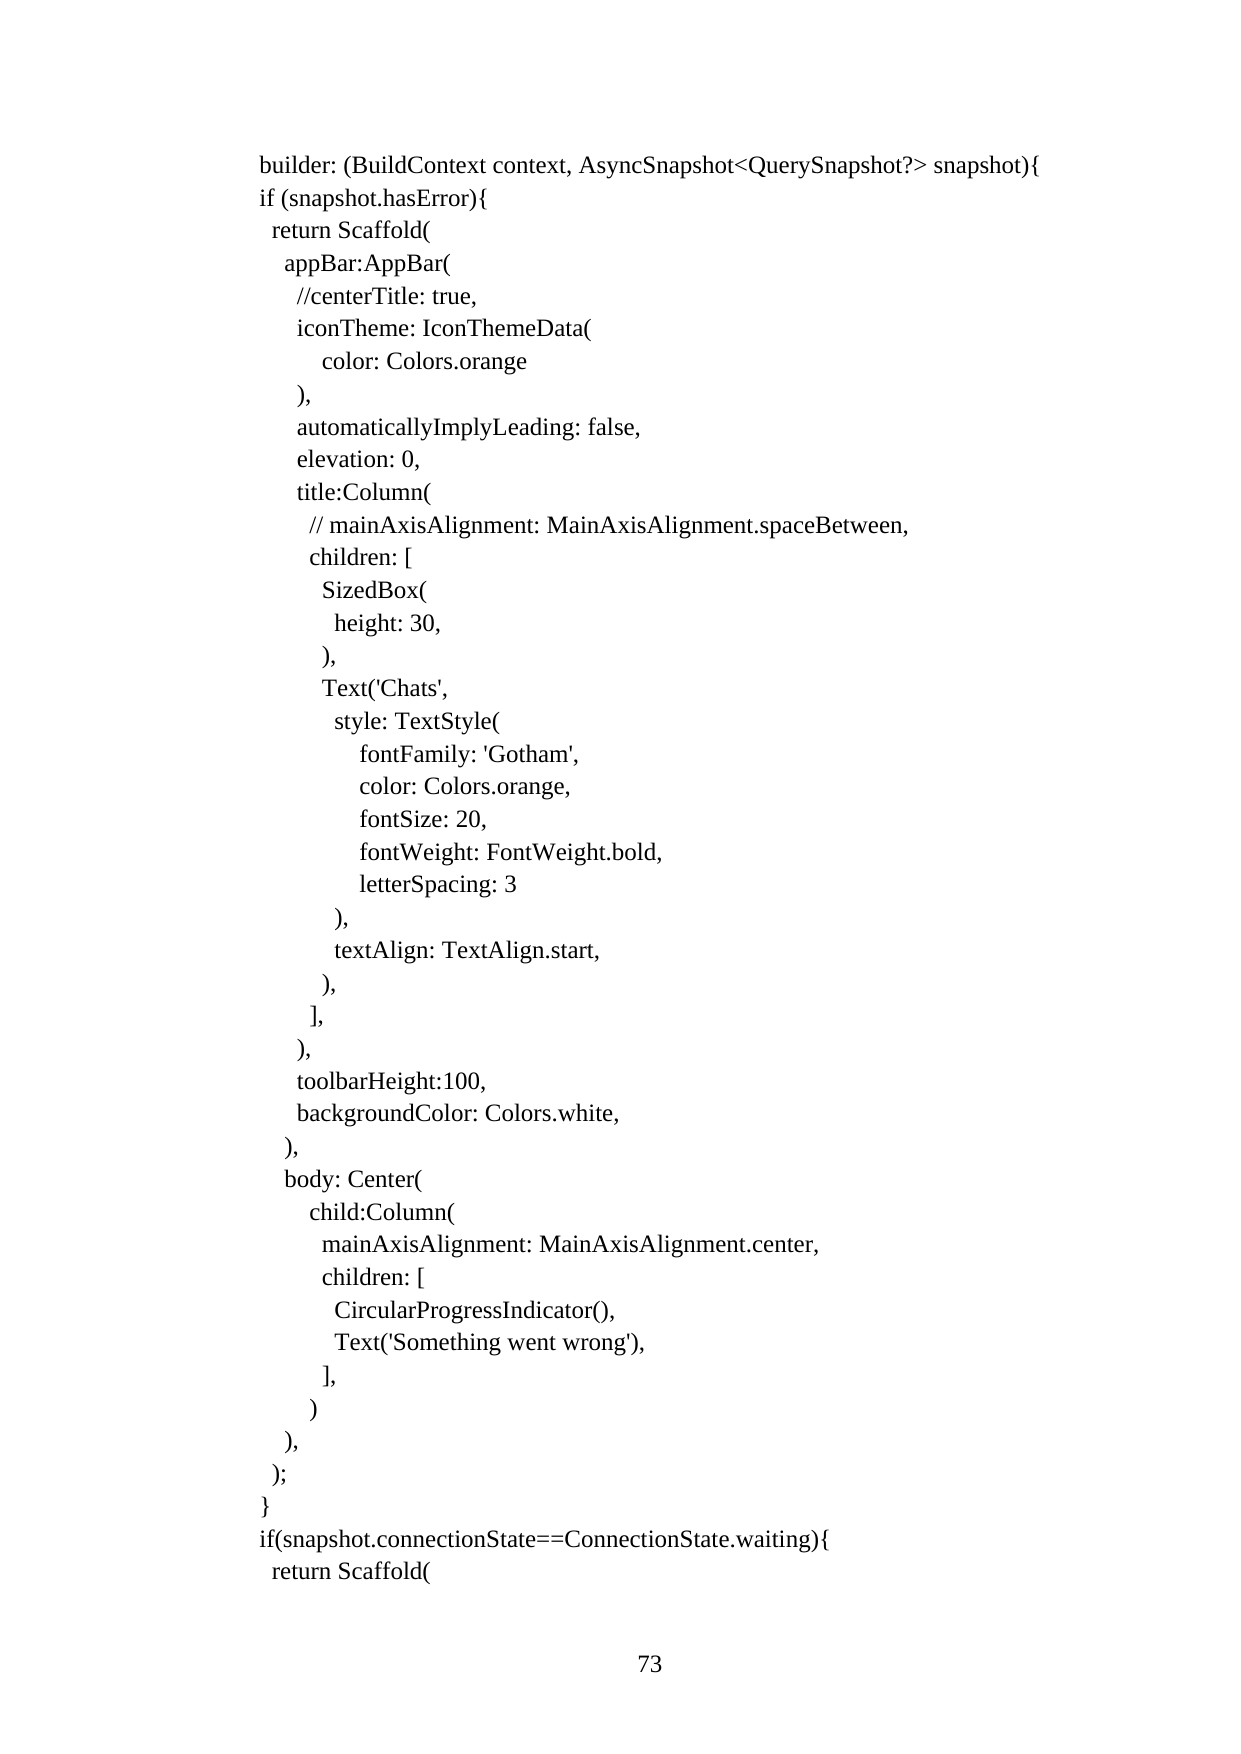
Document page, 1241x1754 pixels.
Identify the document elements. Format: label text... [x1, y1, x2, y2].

text ) [209, 1393, 1143, 1422]
text iconTheme: IconThemeData( [209, 313, 1143, 342]
text return Scaffold( [209, 215, 1143, 244]
text ); [209, 1458, 1143, 1487]
text ), [209, 968, 1143, 996]
text style: TextStyle( [209, 706, 1143, 735]
text CircularProgressIndicator(), [209, 1295, 1143, 1323]
text if(snapshot.connectionState==ConnectionState.waiting){ [209, 1524, 1143, 1552]
text ], [209, 1360, 1143, 1389]
text color: Colors.orange [209, 346, 1143, 375]
text Text('Something went wrong'), [209, 1327, 1143, 1356]
text ), [209, 1033, 1143, 1062]
text backgroundColor: Colors.white, [209, 1098, 1143, 1127]
text ), [209, 1426, 1143, 1454]
text body: Center( [209, 1164, 1143, 1193]
text ), [209, 641, 1143, 669]
text children: [ [209, 542, 1143, 571]
text automaticallyImplyLeading: false, [209, 412, 1143, 440]
text mainAxisAlignment: MainAxisAlignment.center, [209, 1229, 1143, 1258]
text fontFamily: 'Gotham', [209, 739, 1143, 767]
text } [209, 1491, 1143, 1520]
text ], [209, 1000, 1143, 1029]
text textAlign: TextAlign.start, [209, 935, 1143, 964]
text //centerTitle: true, [209, 281, 1143, 309]
text ), [209, 902, 1143, 931]
text color: Colors.orange, [209, 771, 1143, 800]
text ), [209, 1131, 1143, 1160]
text return Scaffold( [209, 1556, 1143, 1585]
text if (snapshot.hasError){ [209, 183, 1143, 211]
text title:Column( [209, 477, 1143, 506]
text fontWeight: FontWeight.bold, [209, 837, 1143, 866]
text // mainAxisAlignment: MainAxisAlignment.spaceBetween, [209, 510, 1143, 538]
text children: [ [209, 1262, 1143, 1291]
text child:Column( [209, 1197, 1143, 1225]
text toolbarHeight:100, [209, 1066, 1143, 1094]
text elevation: 0, [209, 444, 1143, 473]
text Text('Chats', [209, 673, 1143, 702]
text ), [209, 379, 1143, 408]
text fontSize: 20, [209, 804, 1143, 833]
text SizedBox( [209, 575, 1143, 604]
text appBar:AppBar( [209, 248, 1143, 277]
text builder: (BuildContext context, AsyncSnapshot<QuerySnapshot?> snapshot){ [209, 150, 1143, 179]
text letterSpacing: 3 [209, 869, 1143, 898]
text height: 30, [209, 608, 1143, 637]
